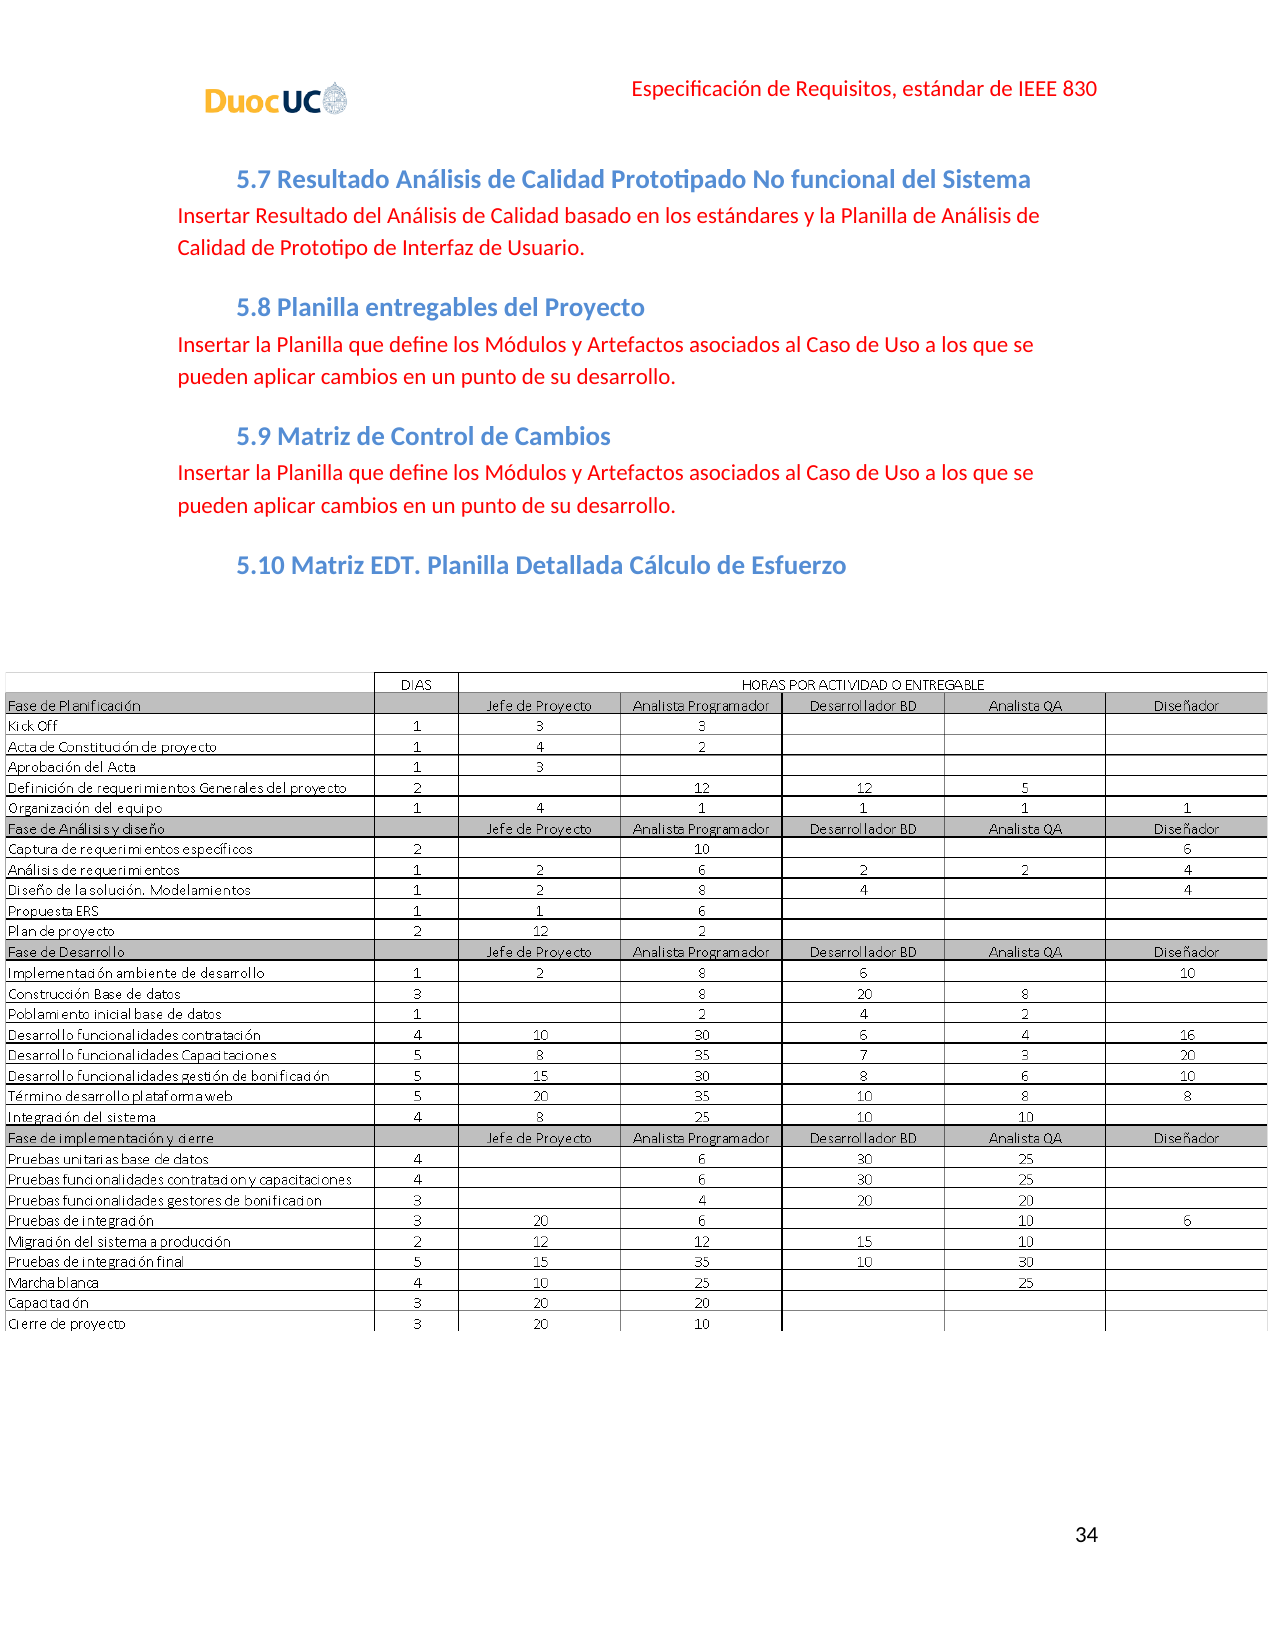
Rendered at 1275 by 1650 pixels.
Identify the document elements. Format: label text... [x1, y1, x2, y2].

picture [198, 78, 352, 117]
picture [5, 672, 1268, 1331]
subtitle 5.8 Planilla entregables del Proyecto [236, 291, 1098, 324]
text Insertar Resultado del Análisis de Calidad basado en los estándares y la Planilla de Análisis de Calidad de Prototipo de Interfaz de Usuario. [177, 201, 1098, 261]
text Insertar la Planilla que define los Módulos y Artefactos asociados al Caso de Uso a los que se pueden aplicar cambios en un punto de su desarrollo. [177, 330, 1098, 390]
subtitle 5.9 Matriz de Control de Cambios [236, 419, 1098, 452]
subtitle 5.7 Resultado Análisis de Calidad Prototipado No funcional del Sistema [236, 162, 1098, 195]
text Insertar la Planilla que define los Módulos y Artefactos asociados al Caso de Uso a los que se pueden aplicar cambios en un punto de su desarrollo. [177, 458, 1098, 519]
subtitle 5.10 Matriz EDT. Planilla Detallada Cálculo de Esfuerzo [236, 548, 1098, 581]
